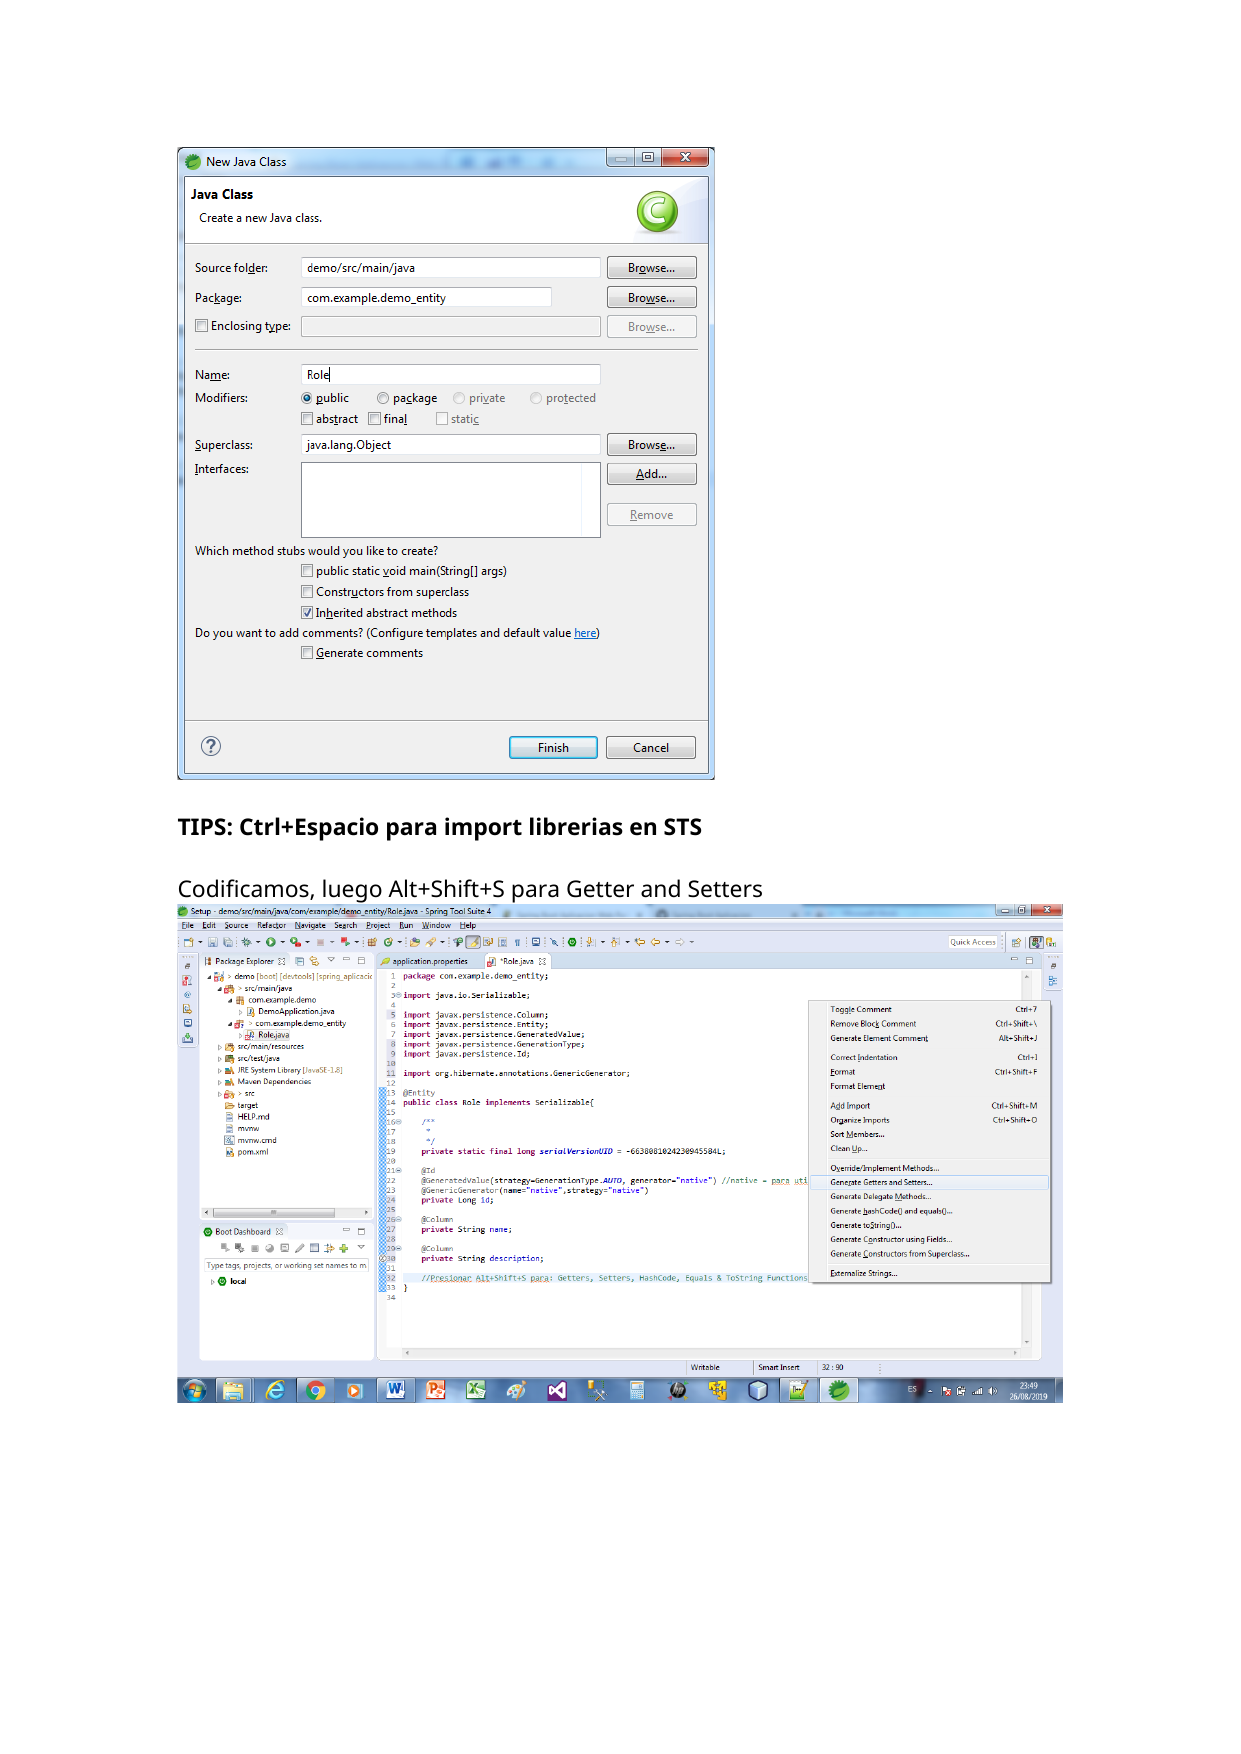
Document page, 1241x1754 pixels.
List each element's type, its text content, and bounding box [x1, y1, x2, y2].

picture [177, 904, 1063, 1403]
list TIPS: Ctrl+Espacio para import librerias en STS [177, 811, 1063, 842]
list Codificamos, luego Alt+Shift+S para Getter and Setters [177, 873, 1063, 904]
picture [177, 147, 715, 780]
